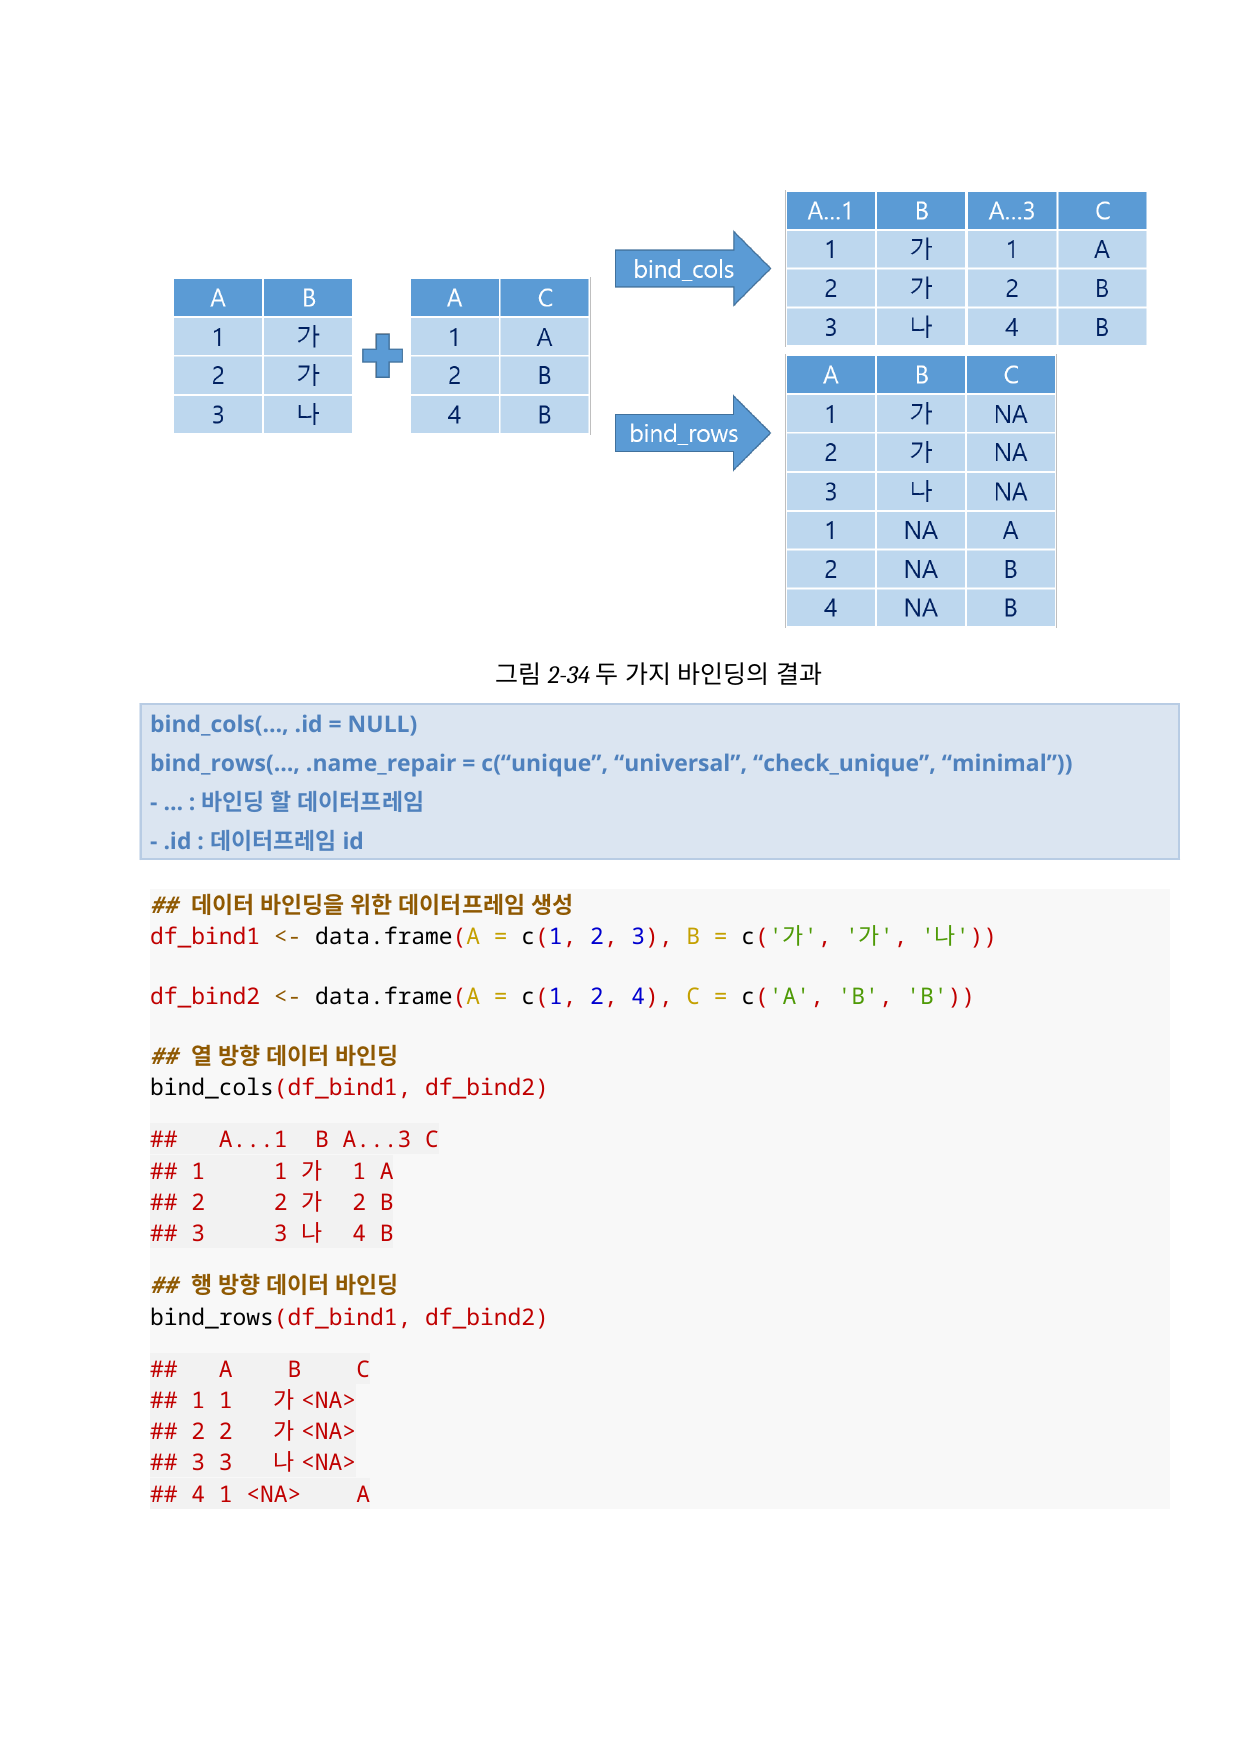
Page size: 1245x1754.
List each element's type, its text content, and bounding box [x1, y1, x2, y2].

text bind_cols(…, .id = NULL) [142, 705, 1178, 739]
picture [172, 187, 1148, 636]
text ## 행 방향 데이터 바인딩 bind_rows(df_bind1, df_bind2) [399, 1269, 1170, 1332]
text bind_rows(…, .name_repair = c(“unique”, “universal”, “check_unique”, “minimal”)) - … : 바인딩 할 데이터프레임 - .id : 데이터프레임 id [142, 742, 1178, 858]
text ## A...1 B A...3 C ## 1 1 가 1 A ## 2 2 가 2 B ## 3 3 나 4 B [150, 1123, 1170, 1248]
text 그림 2-34 두 가지 바인딩의 결과 [150, 657, 1170, 691]
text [150, 1352, 1170, 1509]
text ## 데이터 바인딩을 위한 데이터프레임 생성 df_bind1 <- data.frame(A = c(1, 2, 3), B = c('가', '가', '나')) df_bind2 <- data.frame(A = c(1, 2, 4), C = c('A', 'B', 'B')) ## 열 방향 데이터 바인딩 bind_cols(df_bind1, df_bind2) [150, 889, 1170, 1102]
